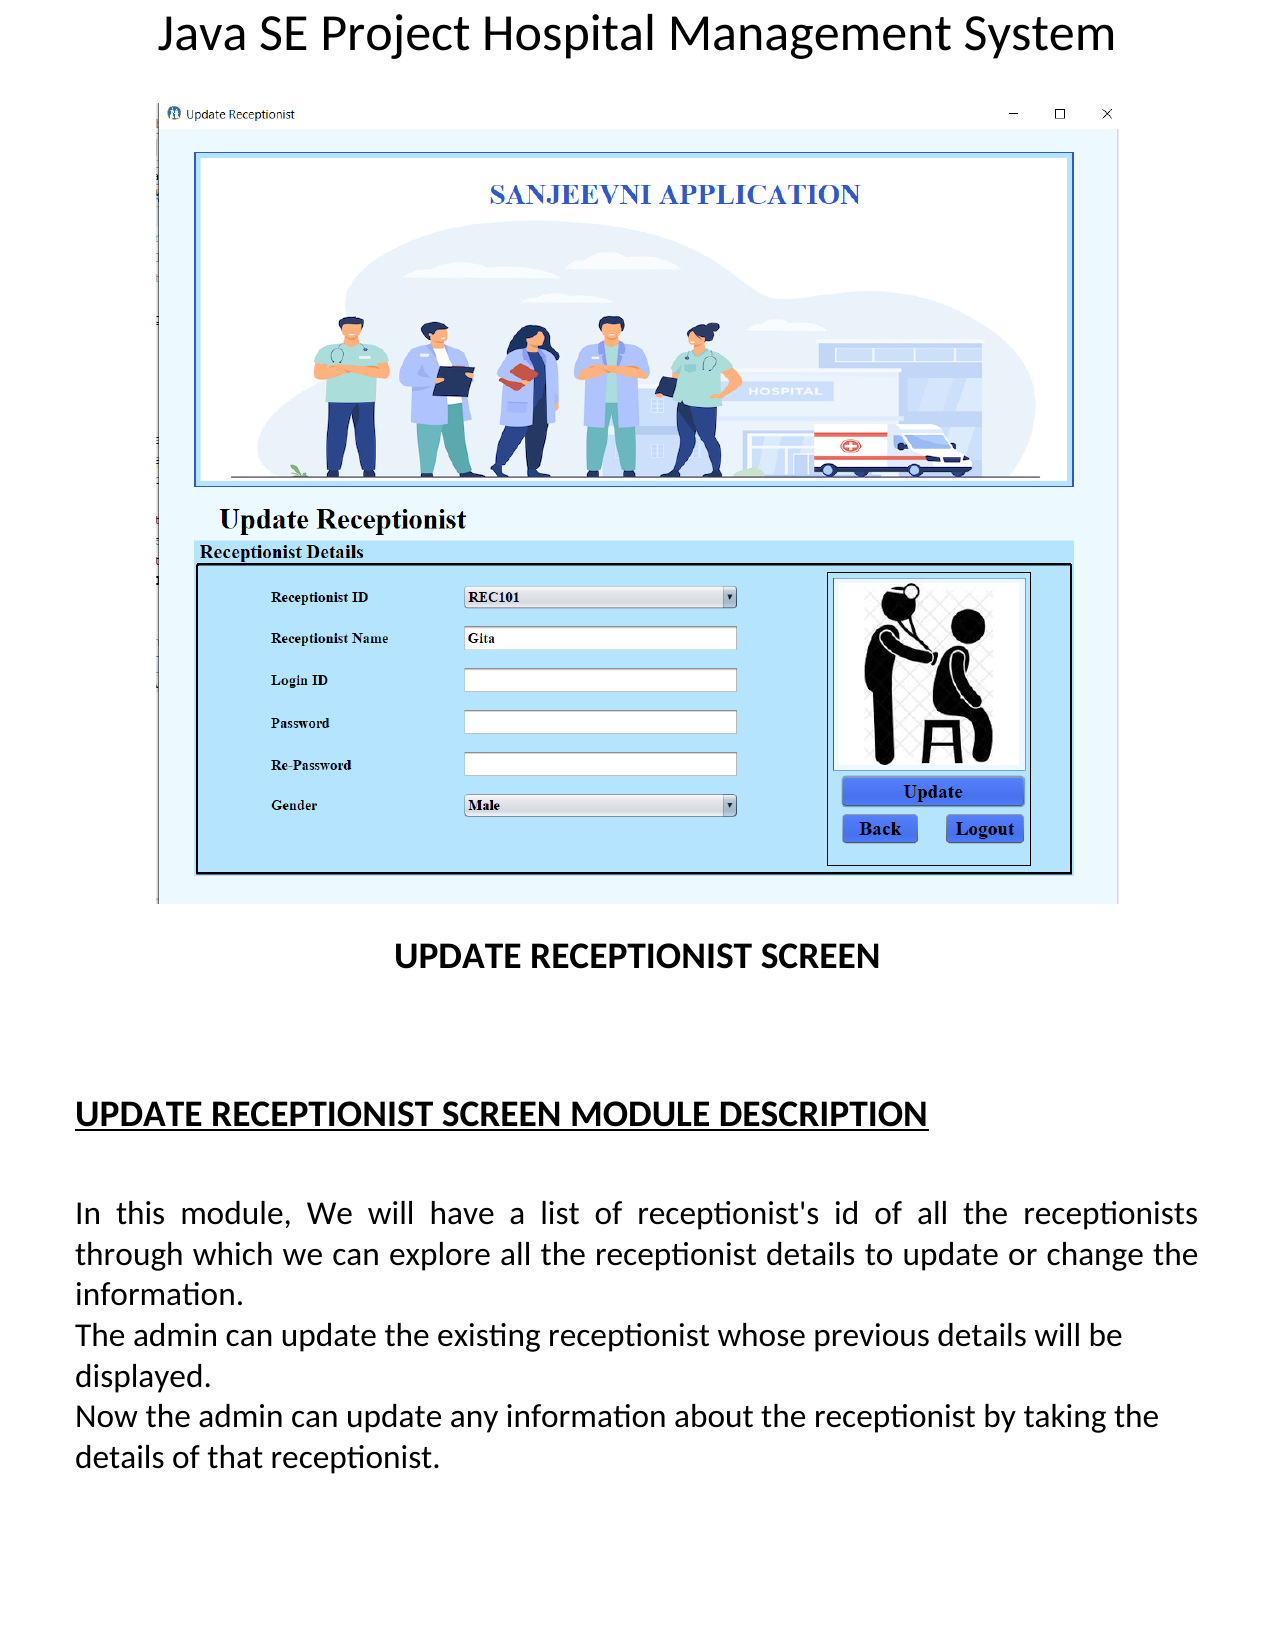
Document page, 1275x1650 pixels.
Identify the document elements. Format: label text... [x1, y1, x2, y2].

text UPDATE RECEPTIONIST SCREEN [75, 932, 1200, 978]
text In this module, We will have a list of receptionist's id of all the receptionists through which we can explore all the receptionist details to update or change the information. [75, 1192, 1200, 1314]
text Now the admin can update any information about the receptionist by taking the details of that receptionist. [75, 1396, 1200, 1477]
text The admin can update the existing receptionist whose previous details will be displayed. [75, 1314, 1200, 1396]
picture [156, 103, 1119, 904]
text UPDATE RECEPTIONIST SCREEN MODULE DESCRIPTION [75, 1090, 1200, 1136]
